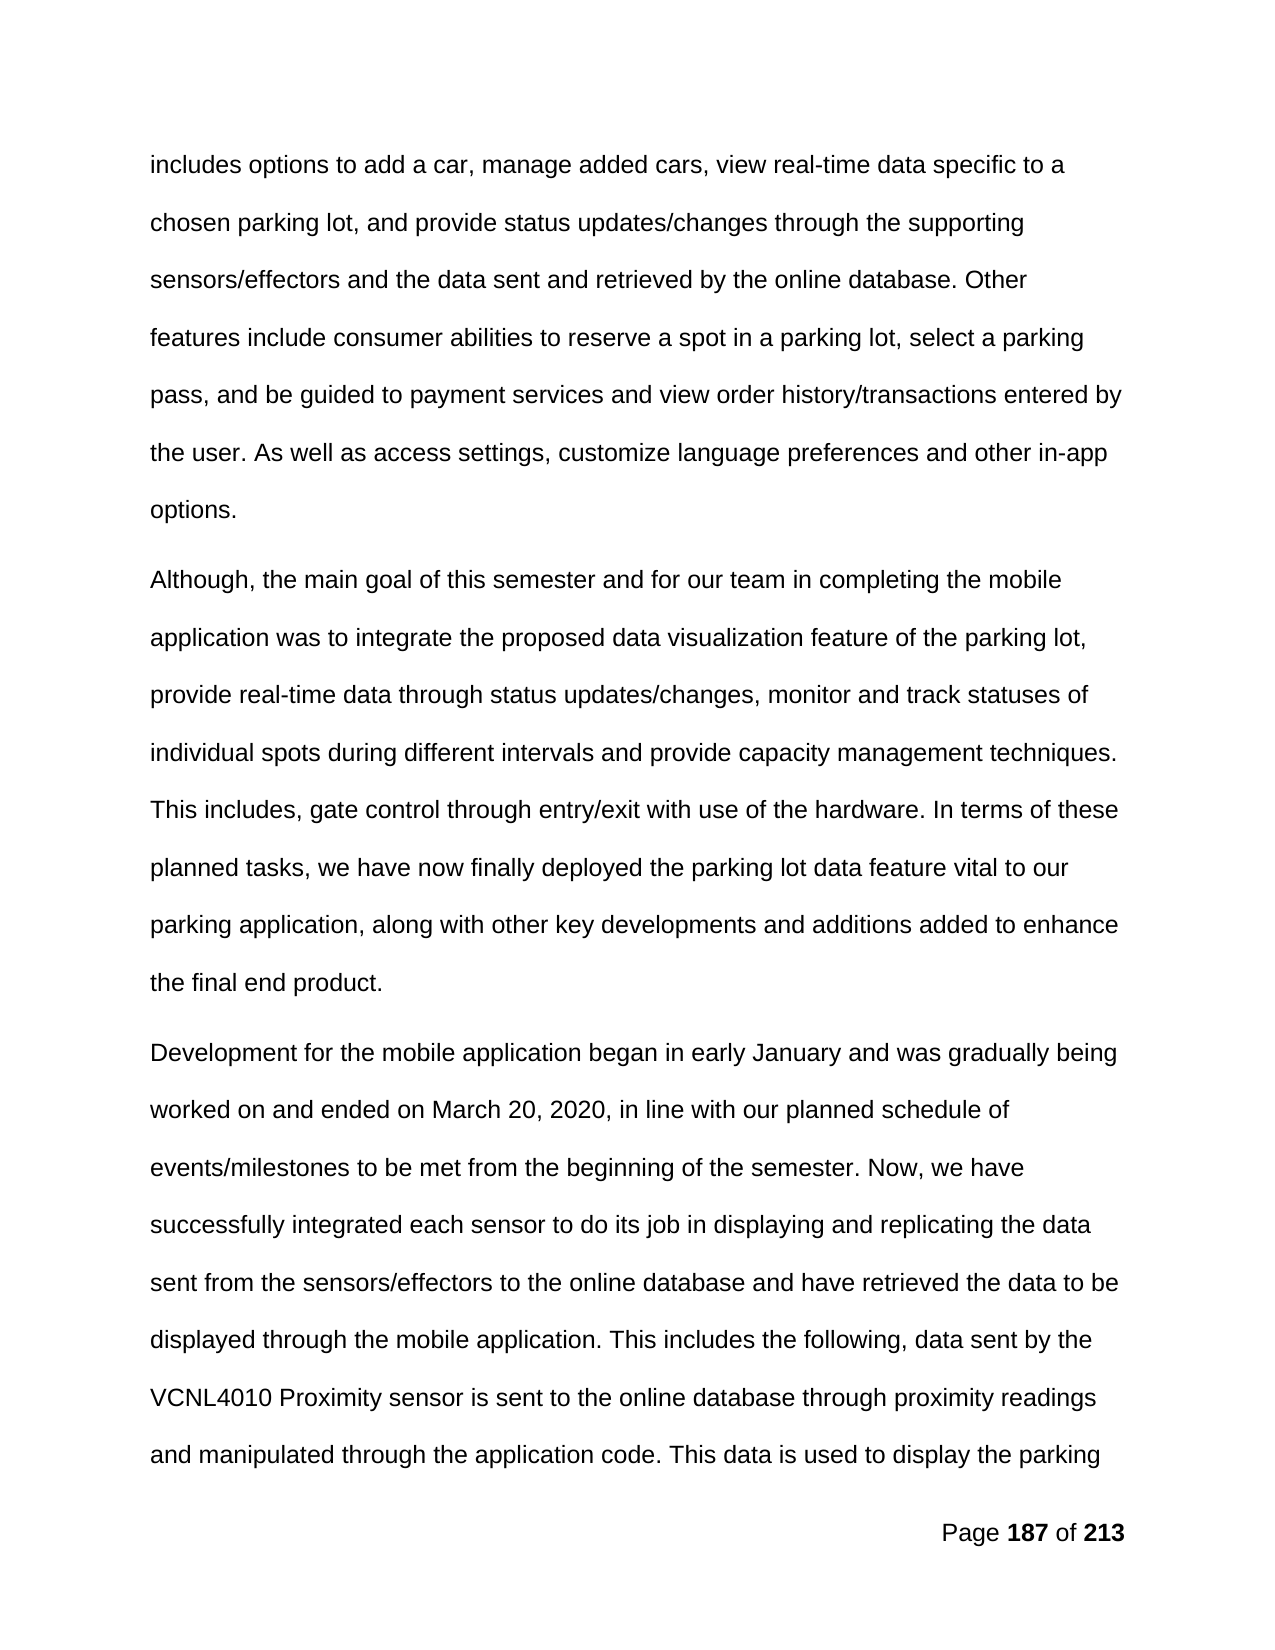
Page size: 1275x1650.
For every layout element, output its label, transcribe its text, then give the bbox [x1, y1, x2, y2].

text Although, the main goal of this semester and for our team in completing the mobile application was to integrate the proposed data visualization feature of the parking lot, provide real-time data through status updates/changes, monitor and track statuses of individual spots during different intervals and provide capacity management techniques. This includes, gate control through entry/exit with use of the hardware. In terms of these planned tasks, we have now finally deployed the parking lot data feature vital to our parking application, along with other key developments and additions added to enhance the final end product. [150, 565, 1125, 996]
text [150, 150, 1125, 524]
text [150, 1037, 1125, 1469]
